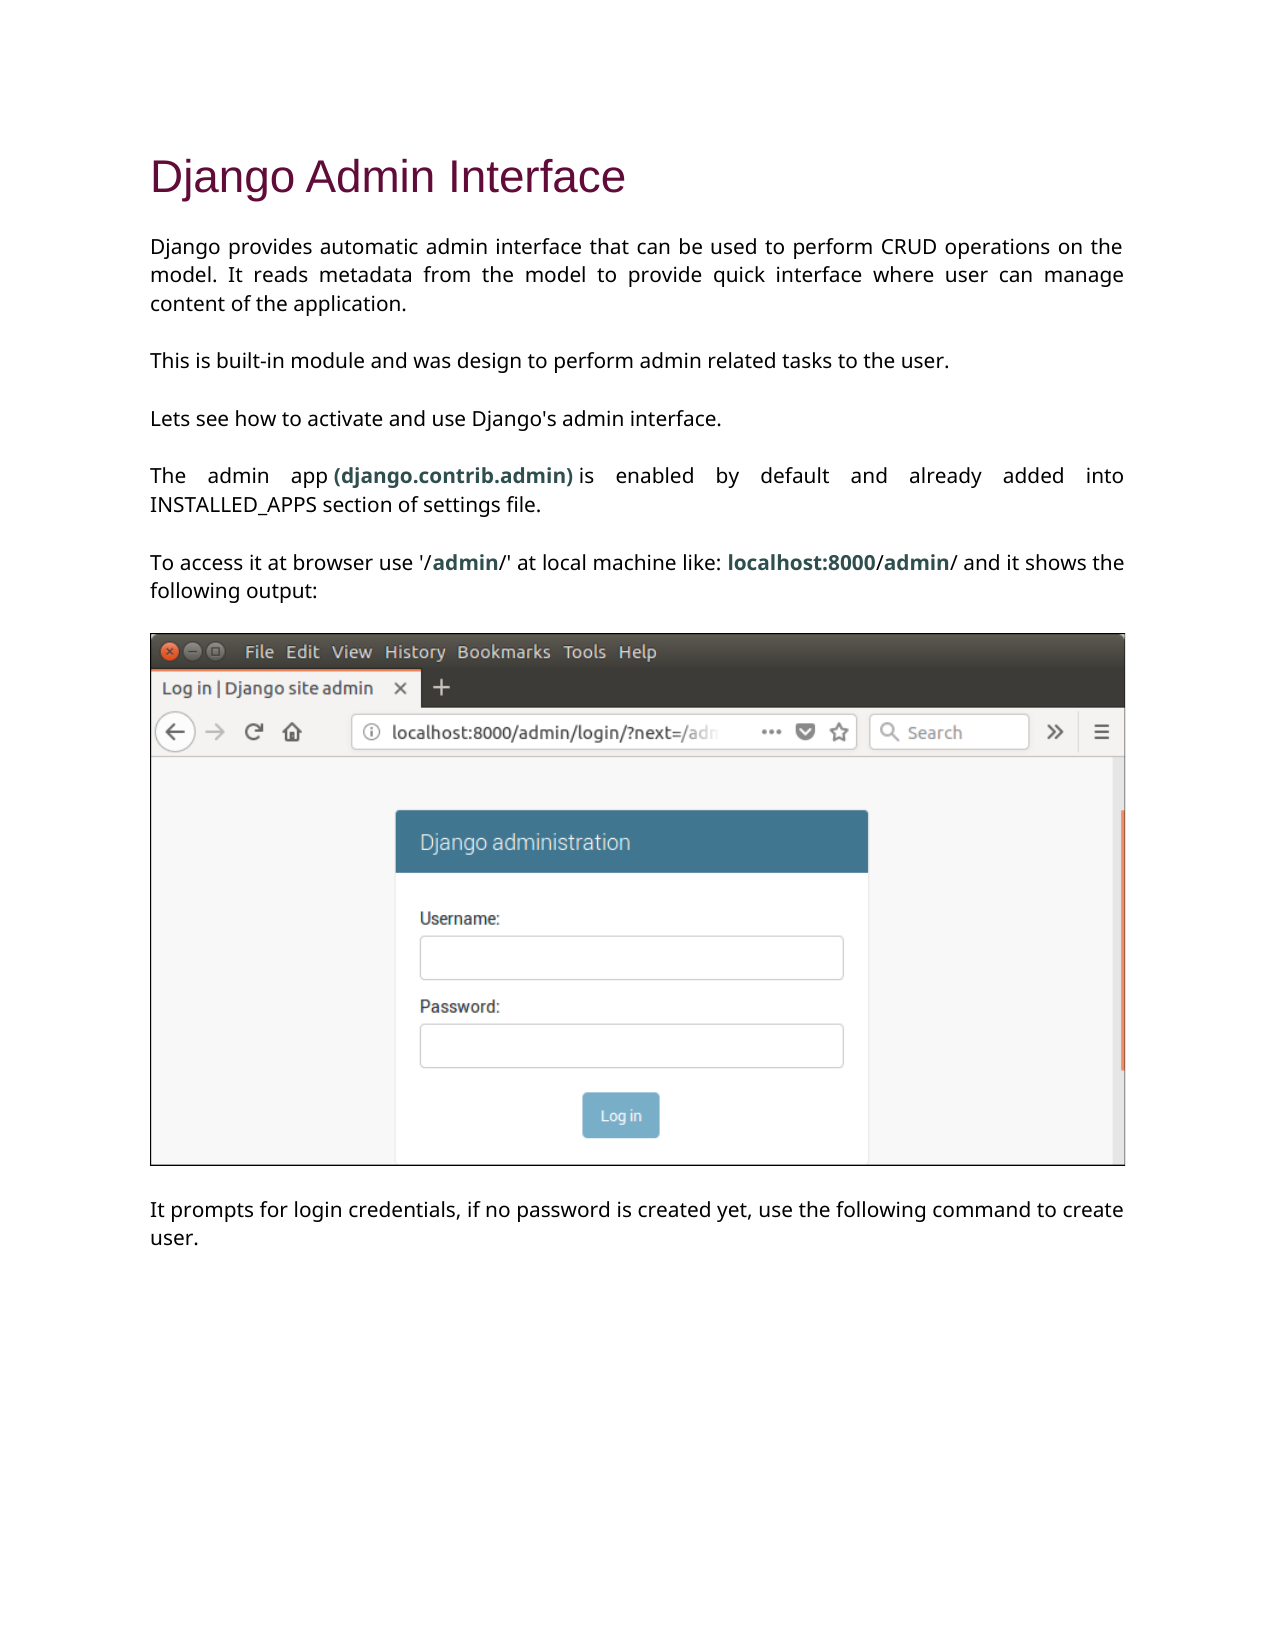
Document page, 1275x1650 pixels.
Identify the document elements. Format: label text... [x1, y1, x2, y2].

text To access it at browser use '/admin/' at local machine like: localhost:8000/admin/ and it shows the following output: [150, 548, 1125, 604]
text The admin app (django.contrib.admin) is enabled by default and already added into INSTALLED_APPS section of settings file. [150, 462, 1125, 518]
text Lets see how to activate and use Django's admin interface. [150, 404, 1125, 432]
text It prompts for login credentials, if no password is created yet, use the following command to create user. [150, 1195, 1125, 1252]
text Django Admin Interface [150, 150, 1125, 203]
picture [150, 633, 1125, 1166]
text This is built-in module and was design to perform admin related tasks to the user. [150, 346, 1125, 375]
text Django provides automatic admin interface that can be used to perform CRUD operations on the model. It reads metadata from the model to provide quick interface where user can manage content of the application. [150, 232, 1125, 317]
